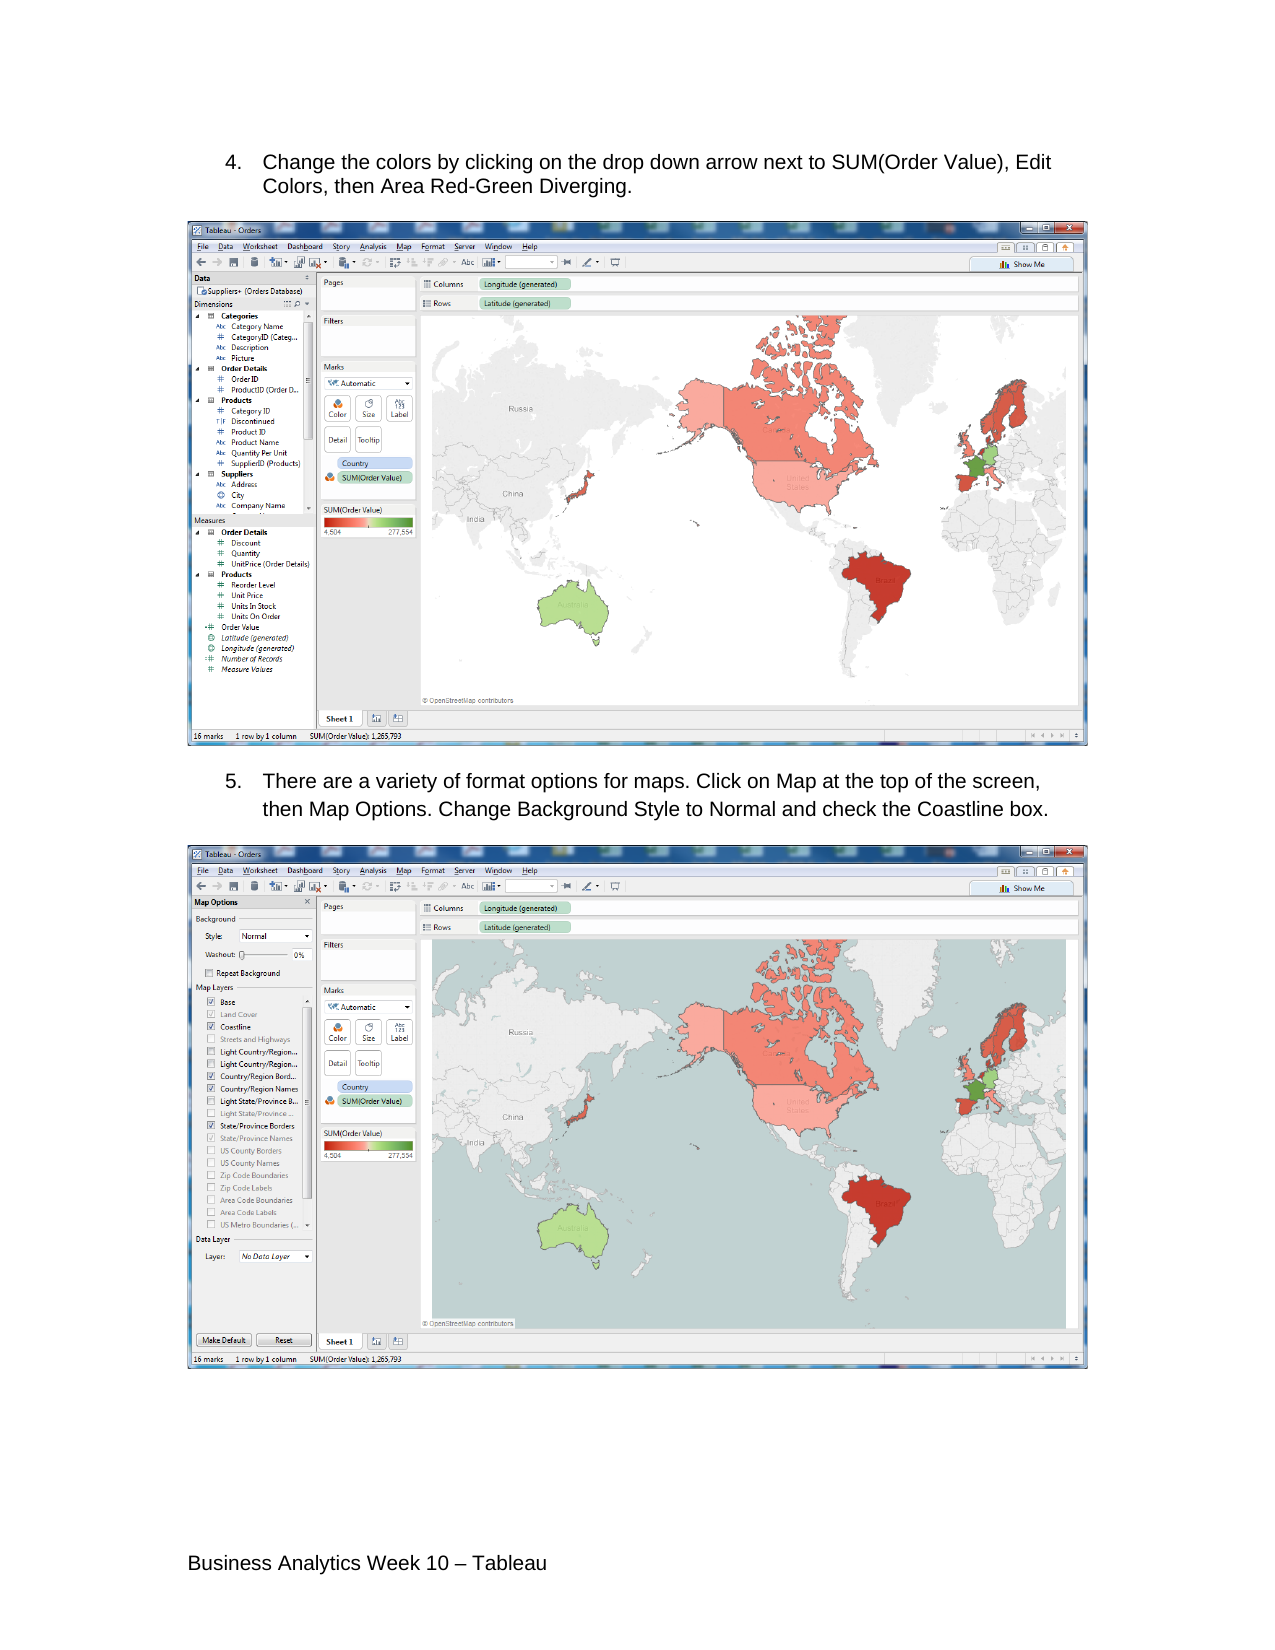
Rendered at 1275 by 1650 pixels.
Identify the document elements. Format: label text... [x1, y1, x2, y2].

picture [187, 845, 1088, 1369]
list There are a variety of format options for maps. Click on Map at the top of the screen, then Map Options. Change Background Style to Normal and check the Coastline box. [225, 769, 1087, 821]
picture [187, 221, 1088, 746]
list Change the colors by clicking on the drop down arrow next to SUM(Order Value), Edit Colors, then Area Red-Green Diverging. [225, 150, 1087, 198]
